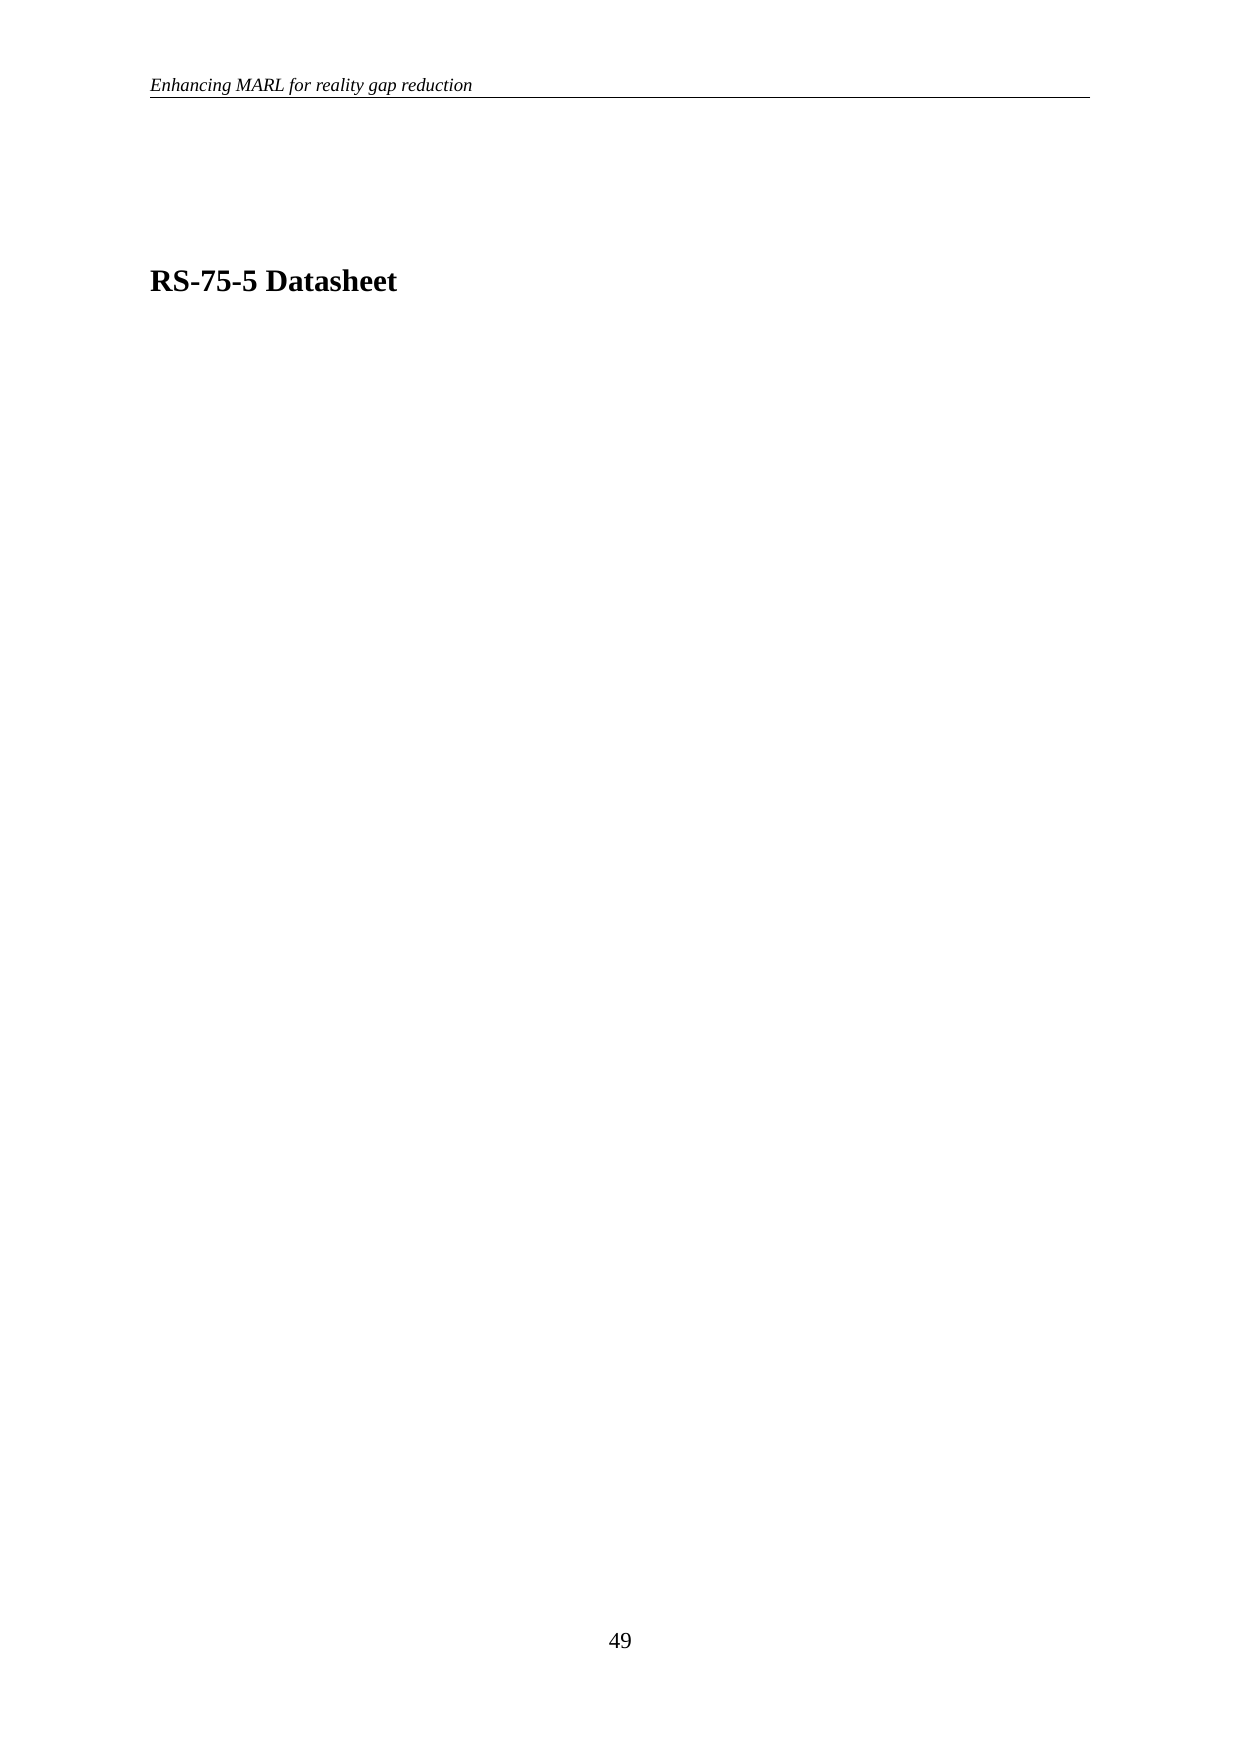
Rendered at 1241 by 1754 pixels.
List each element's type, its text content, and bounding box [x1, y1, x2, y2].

subtitle RS-75-5 Datasheet [150, 262, 1090, 298]
